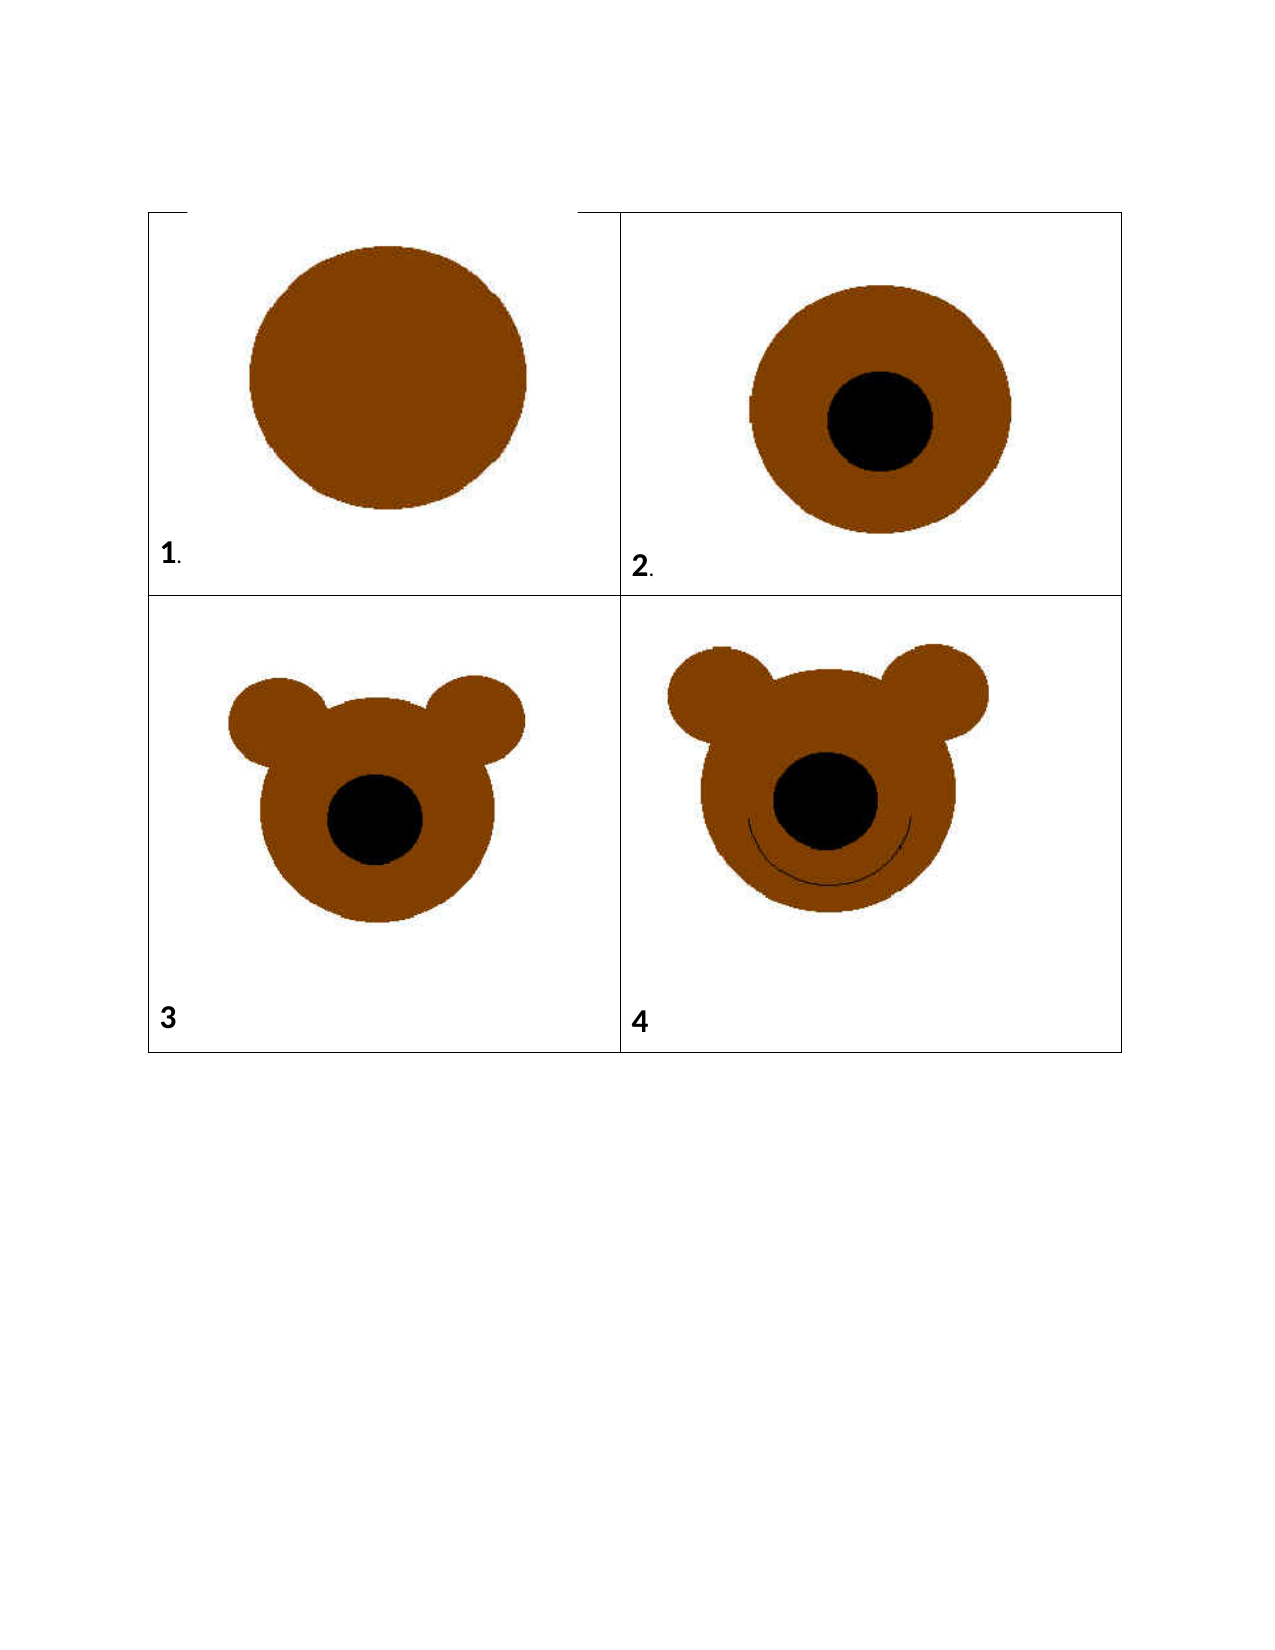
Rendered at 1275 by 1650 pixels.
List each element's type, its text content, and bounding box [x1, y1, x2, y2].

picture [659, 253, 1087, 577]
table_header 1. [149, 213, 620, 595]
table_cell 3 [149, 596, 620, 1052]
picture [159, 623, 596, 996]
table_header 2. [621, 213, 1121, 595]
picture [187, 212, 578, 564]
picture [631, 623, 1051, 972]
table_cell 4 [621, 596, 1121, 1052]
